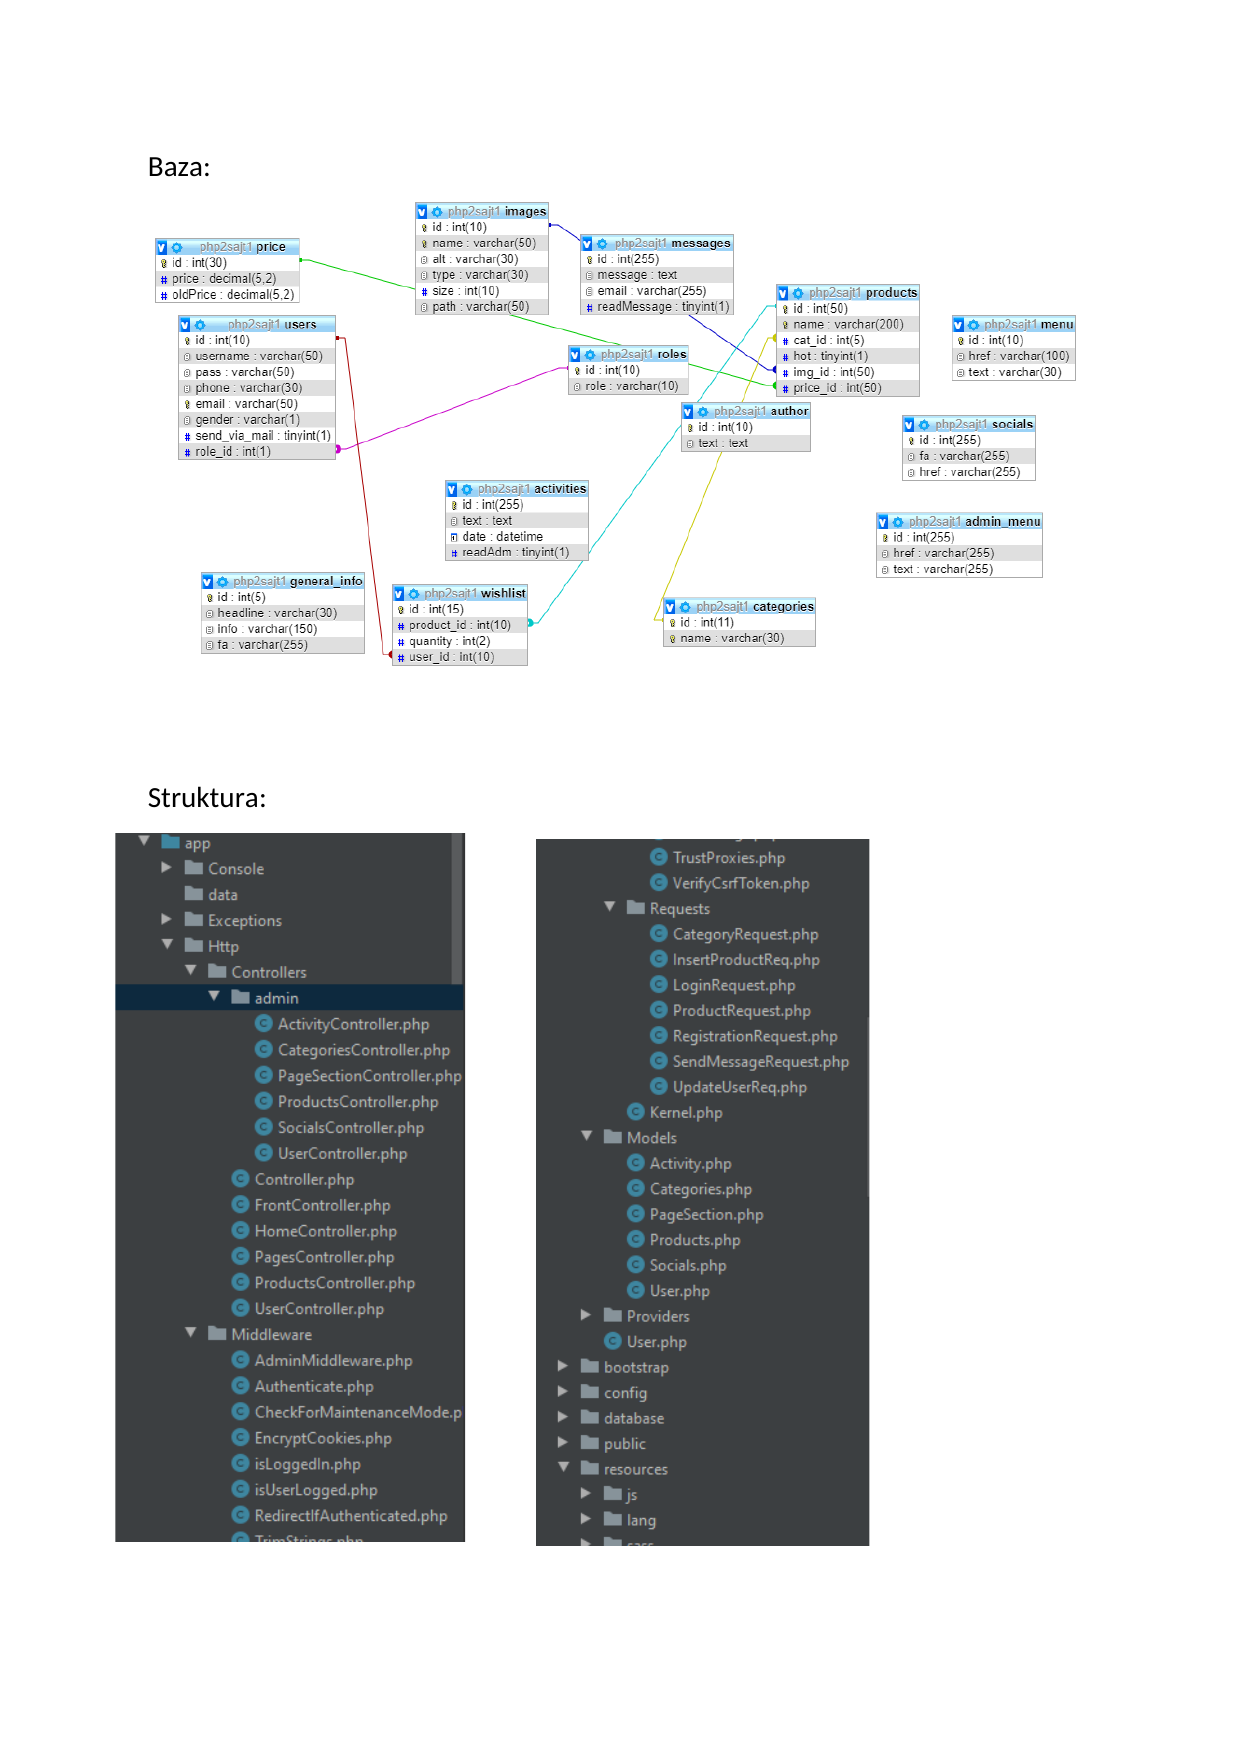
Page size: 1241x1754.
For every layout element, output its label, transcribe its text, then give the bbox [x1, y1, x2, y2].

picture [536, 839, 870, 1546]
text Baza: [148, 148, 1093, 183]
picture [146, 202, 1092, 683]
text Struktura: [148, 779, 1093, 815]
picture [115, 833, 466, 1542]
